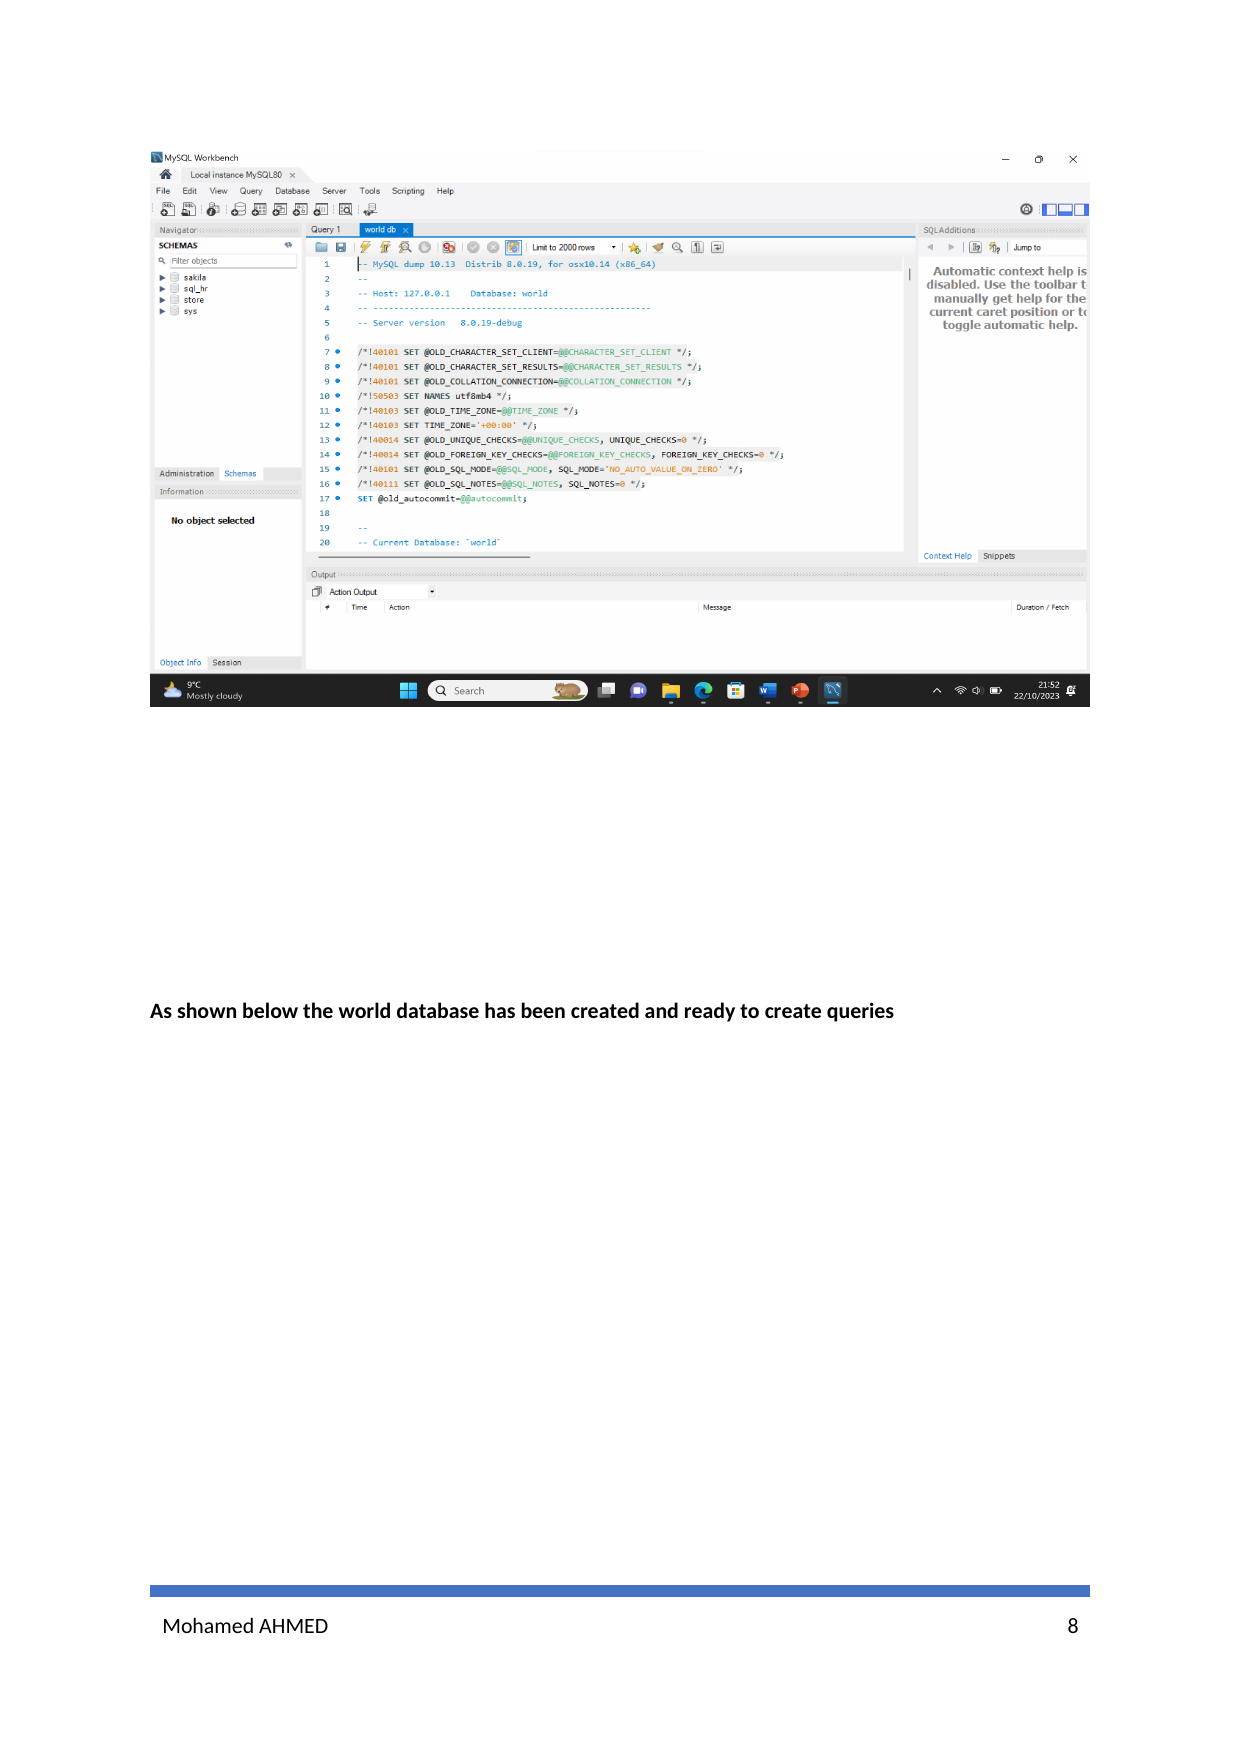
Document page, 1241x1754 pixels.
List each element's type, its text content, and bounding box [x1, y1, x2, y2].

text As shown below the world database has been created and ready to create queries [150, 997, 1090, 1024]
picture [150, 150, 1090, 707]
